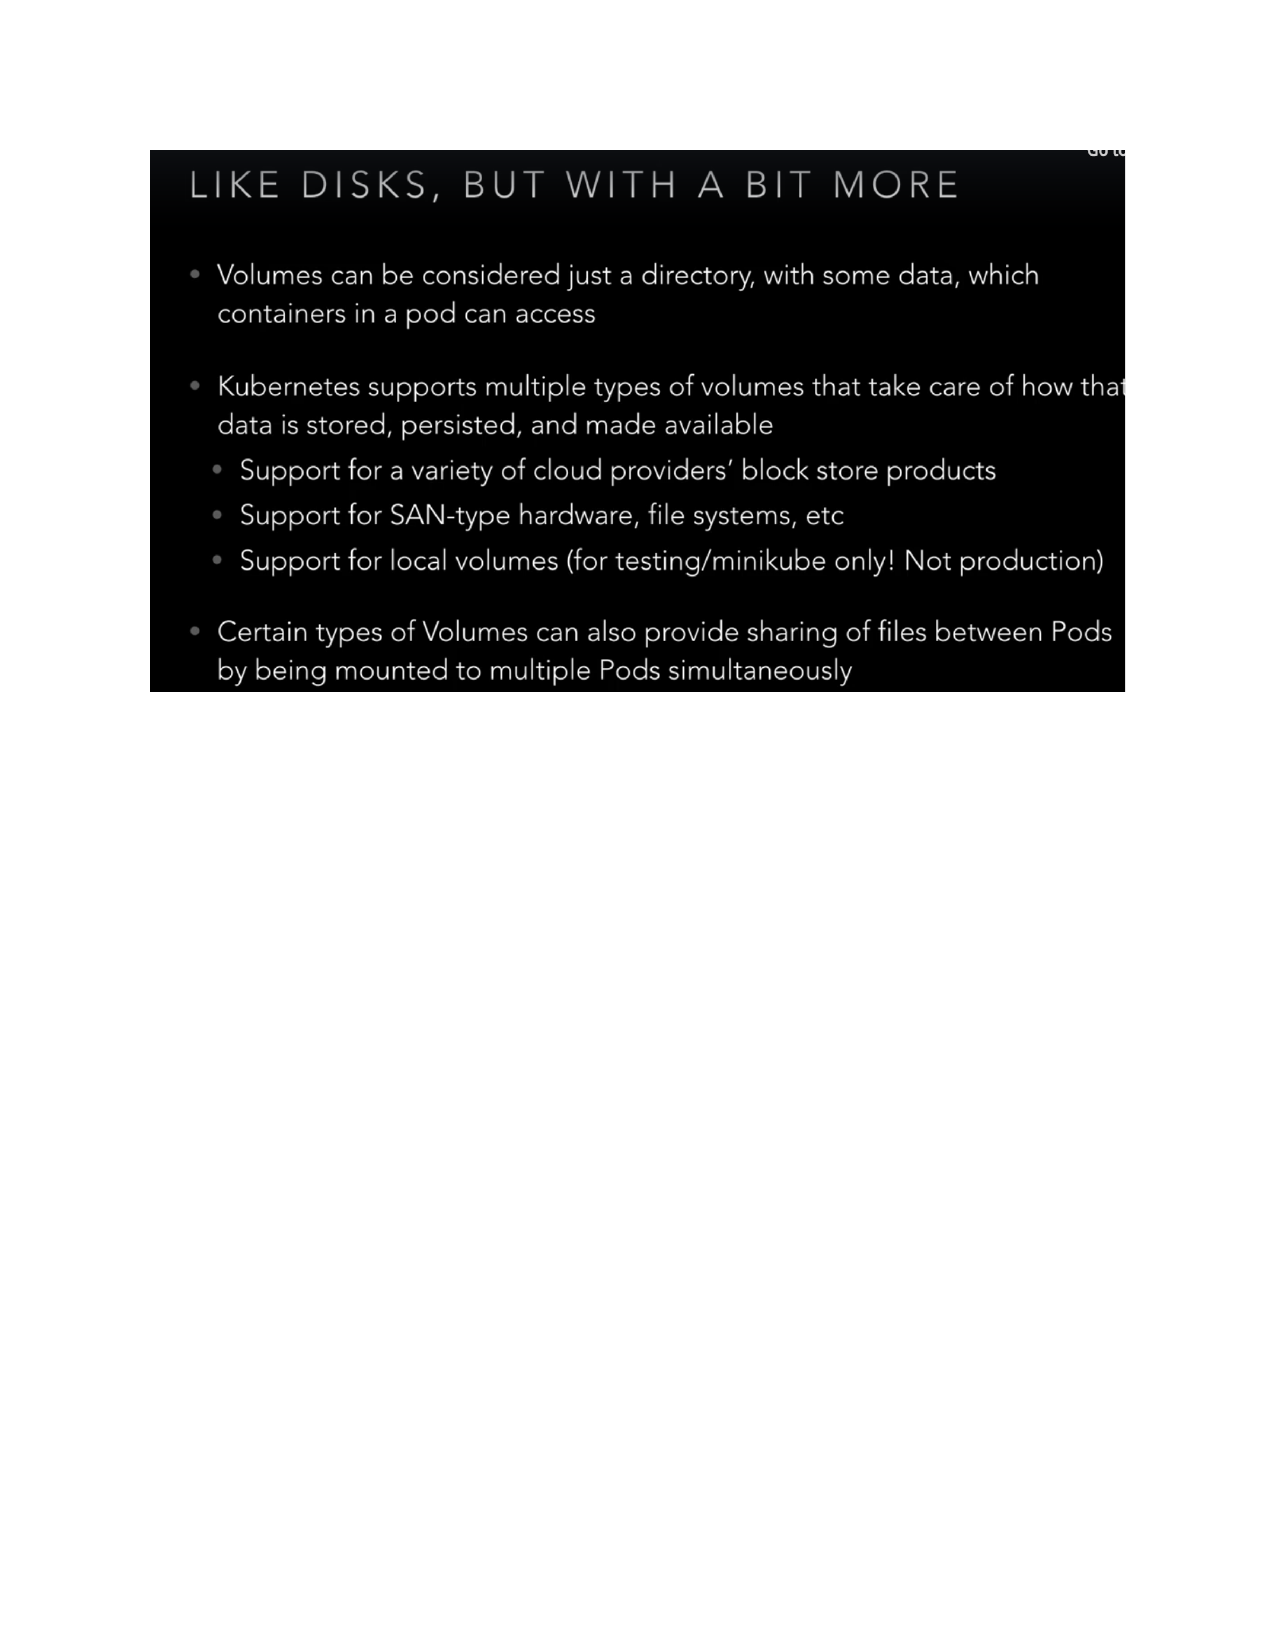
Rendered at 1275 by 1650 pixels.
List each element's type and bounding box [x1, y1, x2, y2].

picture [150, 150, 1125, 692]
